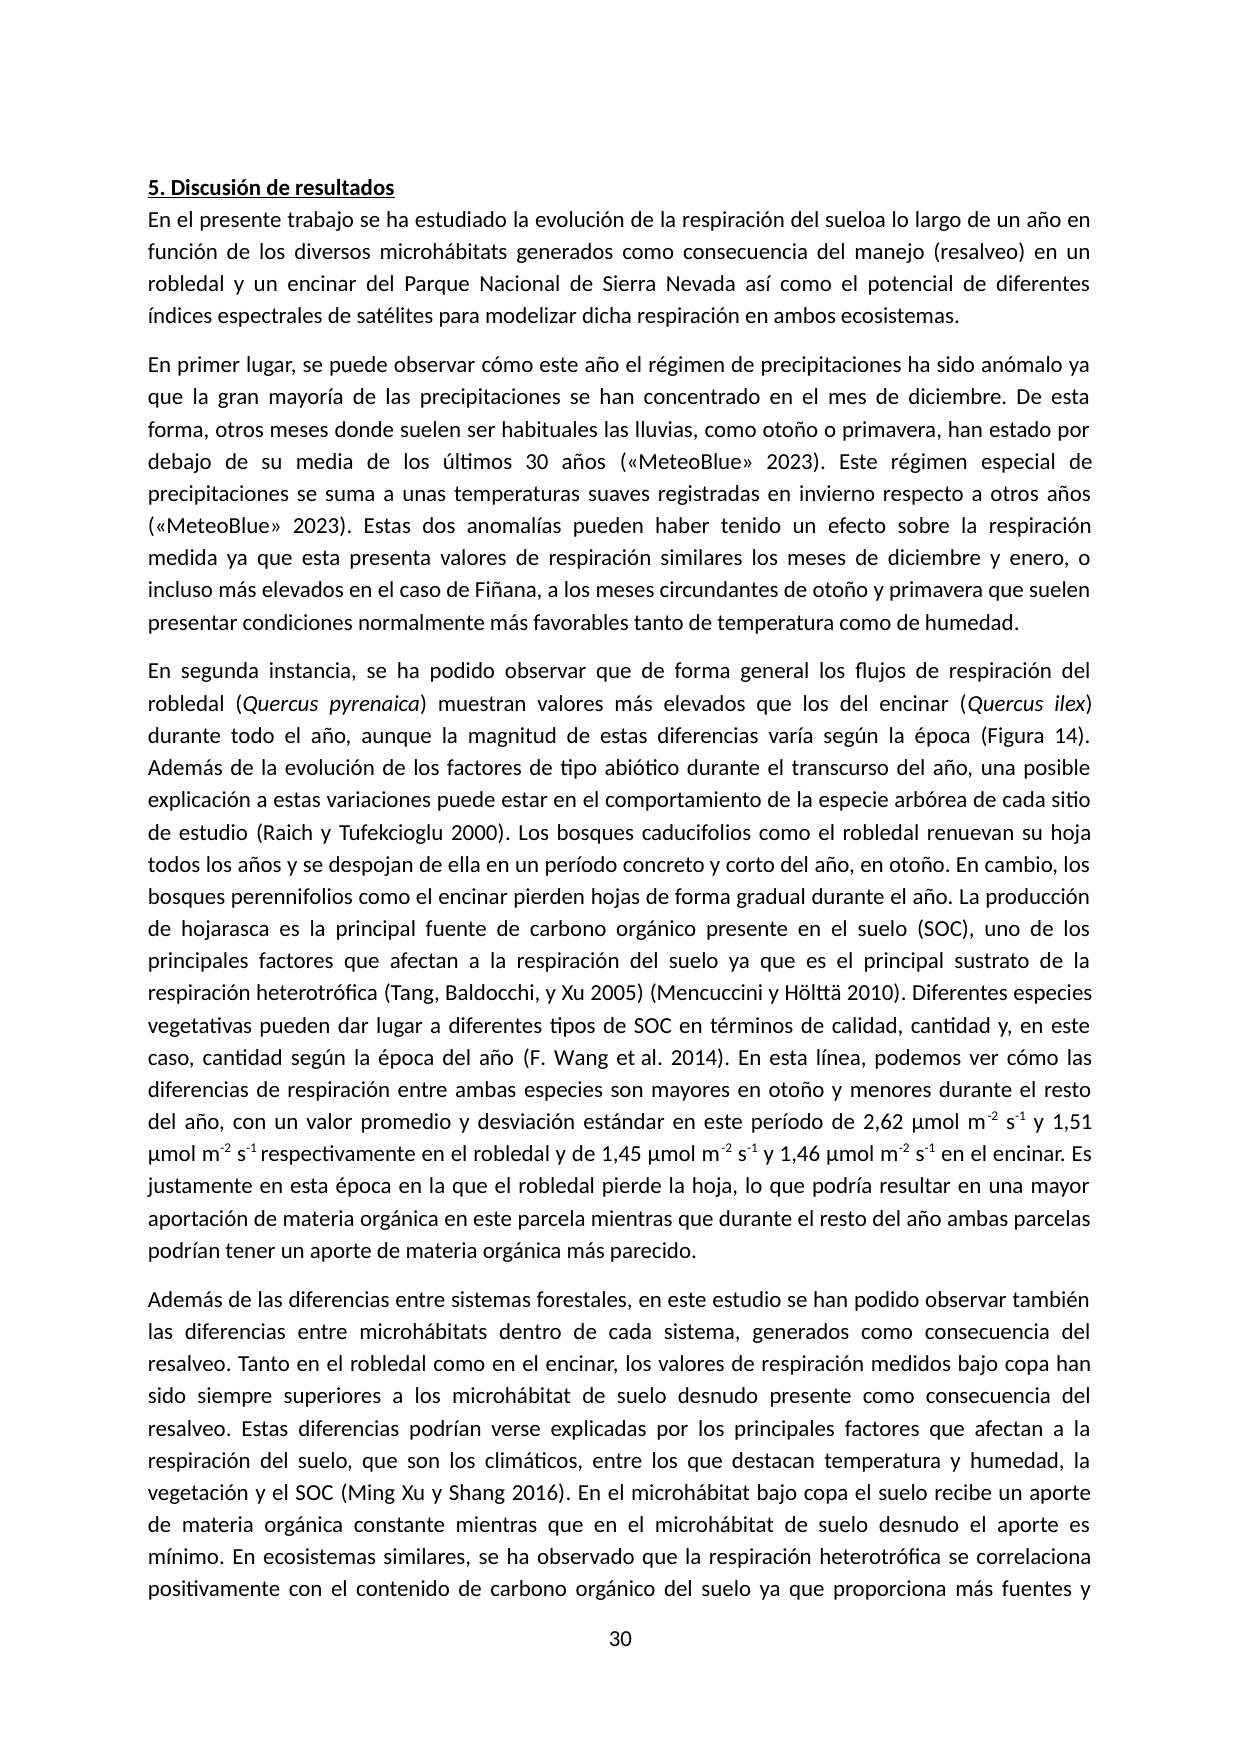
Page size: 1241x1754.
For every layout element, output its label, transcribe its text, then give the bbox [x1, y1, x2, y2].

text En primer lugar, se puede observar cómo este año el régimen de precipitaciones ha sido anómalo ya que la gran mayoría de las precipitaciones se han concentrado en el mes de diciembre. De esta forma, otros meses donde suelen ser habituales las lluvias, como otoño o primavera, han estado por debajo de su media de los últimos 30 años («MeteoBlue» 2023). Este régimen especial de precipitaciones se suma a unas temperaturas suaves registradas en invierno respecto a otros años («MeteoBlue» 2023). Estas dos anomalías pueden haber tenido un efecto sobre la respiración medida ya que esta presenta valores de respiración similares los meses de diciembre y enero, o incluso más elevados en el caso de Fiñana, a los meses circundantes de otoño y primavera que suelen presentar condiciones normalmente más favorables tanto de temperatura como de humedad. [148, 350, 1092, 636]
subtitle 5. Discusión de resultados [148, 173, 1092, 201]
text En segunda instancia, se ha podido observar que de forma general los flujos de respiración del robledal (Quercus pyrenaica) muestran valores más elevados que los del encinar (Quercus ilex) durante todo el año, aunque la magnitud de estas diferencias varía según la época (Figura 14). Además de la evolución de los factores de tipo abiótico durante el transcurso del año, una posible explicación a estas variaciones puede estar en el comportamiento de la especie arbórea de cada sitio de estudio (Raich y Tufekcioglu 2000). Los bosques caducifolios como el robledal renuevan su hoja todos los años y se despojan de ella en un período concreto y corto del año, en otoño. En cambio, los bosques perennifolios como el encinar pierden hojas de forma gradual durante el año. La producción de hojarasca es la principal fuente de carbono orgánico presente en el suelo (SOC), uno de los principales factores que afectan a la respiración del suelo ya que es el principal sustrato de la respiración heterotrófica (Tang, Baldocchi, y Xu 2005) (Mencuccini y Hölttä 2010). Diferentes especies vegetativas pueden dar lugar a diferentes tipos de SOC en términos de calidad, cantidad y, en este caso, cantidad según la época del año (F. Wang et al. 2014). En esta línea, podemos ver cómo las diferencias de respiración entre ambas especies son mayores en otoño y menores durante el resto del año, con un valor promedio y desviación estándar en este período de 2,62 µmol m-2 s-1 y 1,51 µmol m-2 s-1 respectivamente en el robledal y de 1,45 µmol m-2 s-1 y 1,46 µmol m-2 s-1 en el encinar. Es justamente en esta época en la que el robledal pierde la hoja, lo que podría resultar en una mayor aportación de materia orgánica en este parcela mientras que durante el resto del año ambas parcelas podrían tener un aporte de materia orgánica más parecido. [148, 657, 1092, 1264]
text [148, 1285, 1092, 1603]
text En el presente trabajo se ha estudiado la evolución de la respiración del sueloa lo largo de un año en función de los diversos microhábitats generados como consecuencia del manejo (resalveo) en un robledal y un encinar del Parque Nacional de Sierra Nevada así como el potencial de diferentes índices espectrales de satélites para modelizar dicha respiración en ambos ecosistemas. [148, 205, 1092, 329]
